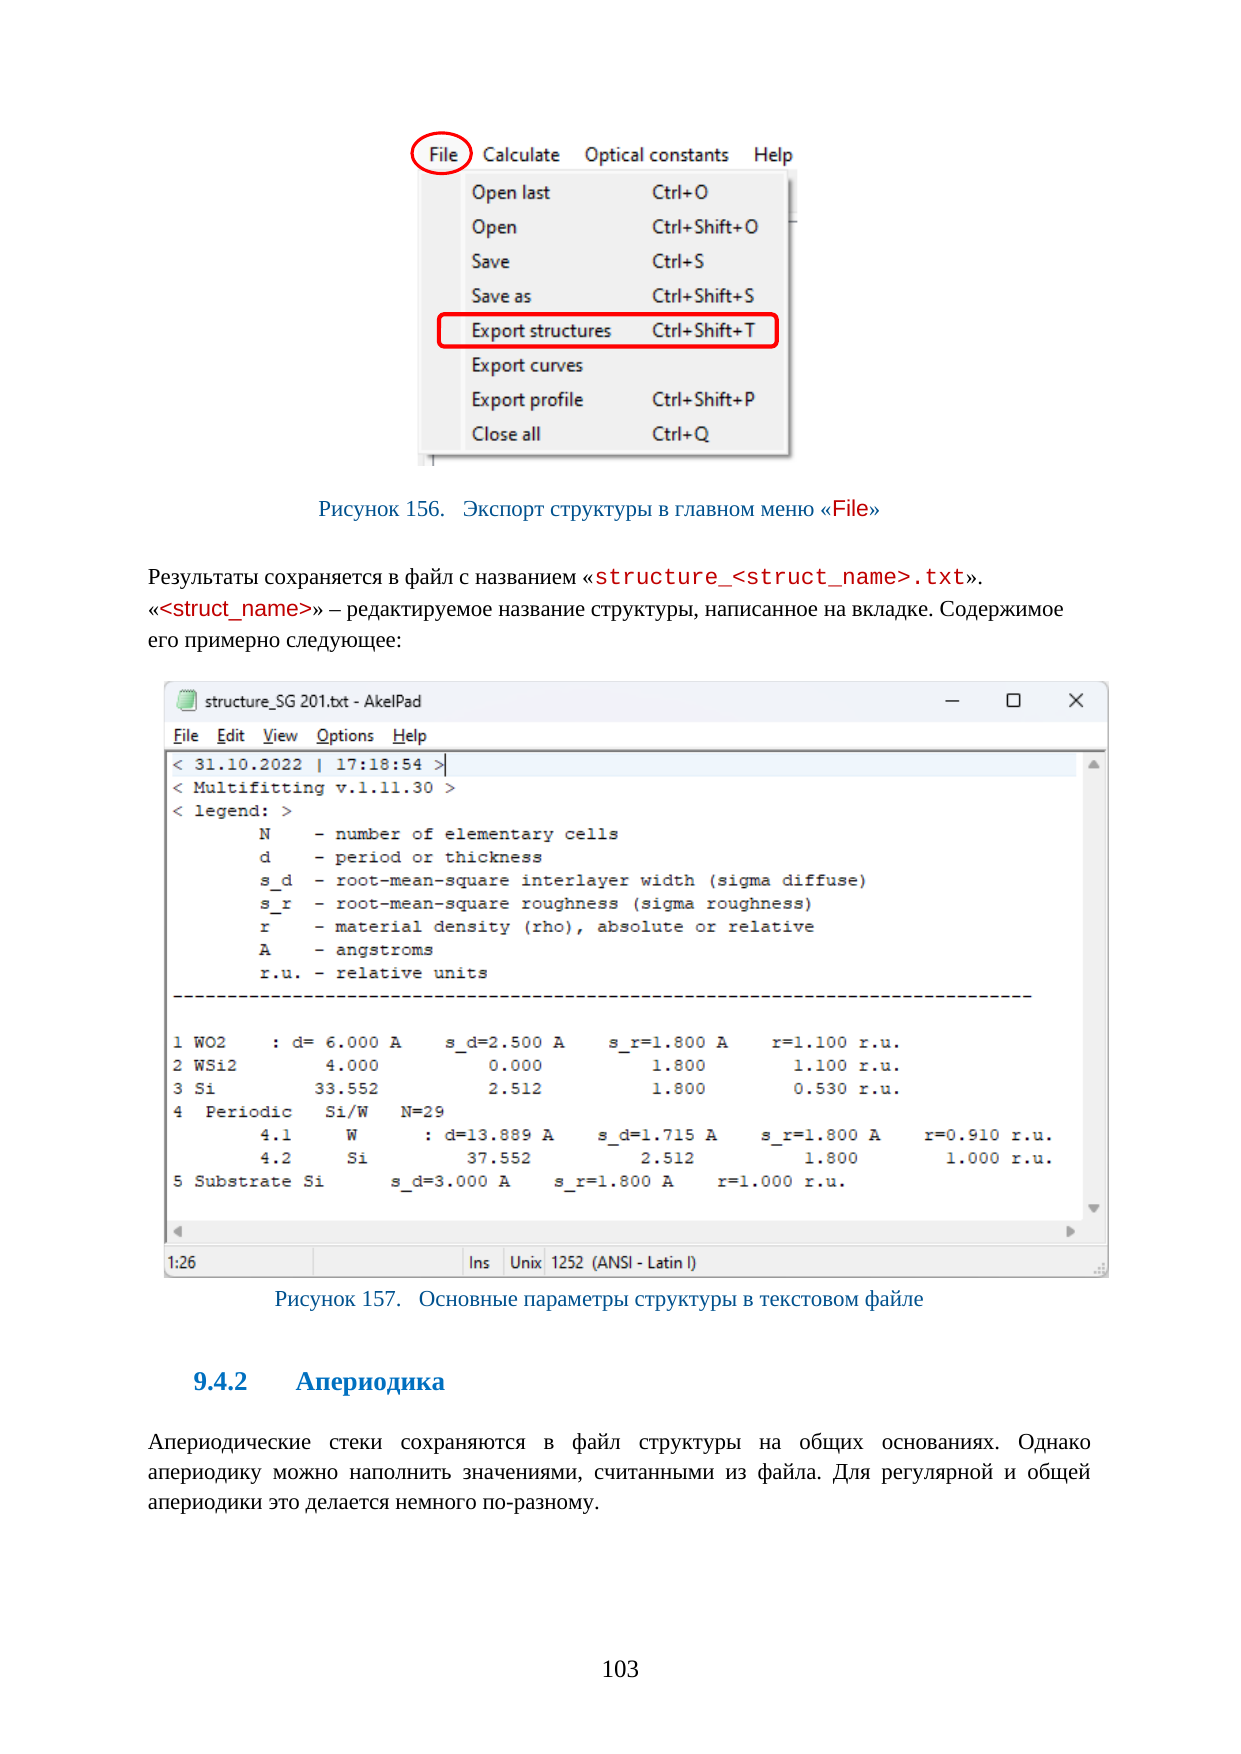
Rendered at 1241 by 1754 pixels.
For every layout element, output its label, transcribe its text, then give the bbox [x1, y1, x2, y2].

list Экспорт структуры в главном меню «File» [178, 133, 1093, 522]
subtitle Апериодика [193, 1365, 1093, 1396]
picture [163, 681, 1109, 1278]
text Результаты сохраняется в файл с названием «structure_<struct_name>.txt». «<struct_name>» – редактируемое название структуры, написанное на вкладке. Содержимое его примерно следующее: [148, 563, 1093, 652]
text Апериодические стеки сохраняются в файл структуры на общих основаниях. Однако апериодику можно наполнить значениями, считанными из файла. Для регулярной и общей апериодики это делается немного по-разному. [148, 1428, 1093, 1514]
list Основные параметры структуры в текстовом файле [178, 1278, 1093, 1311]
